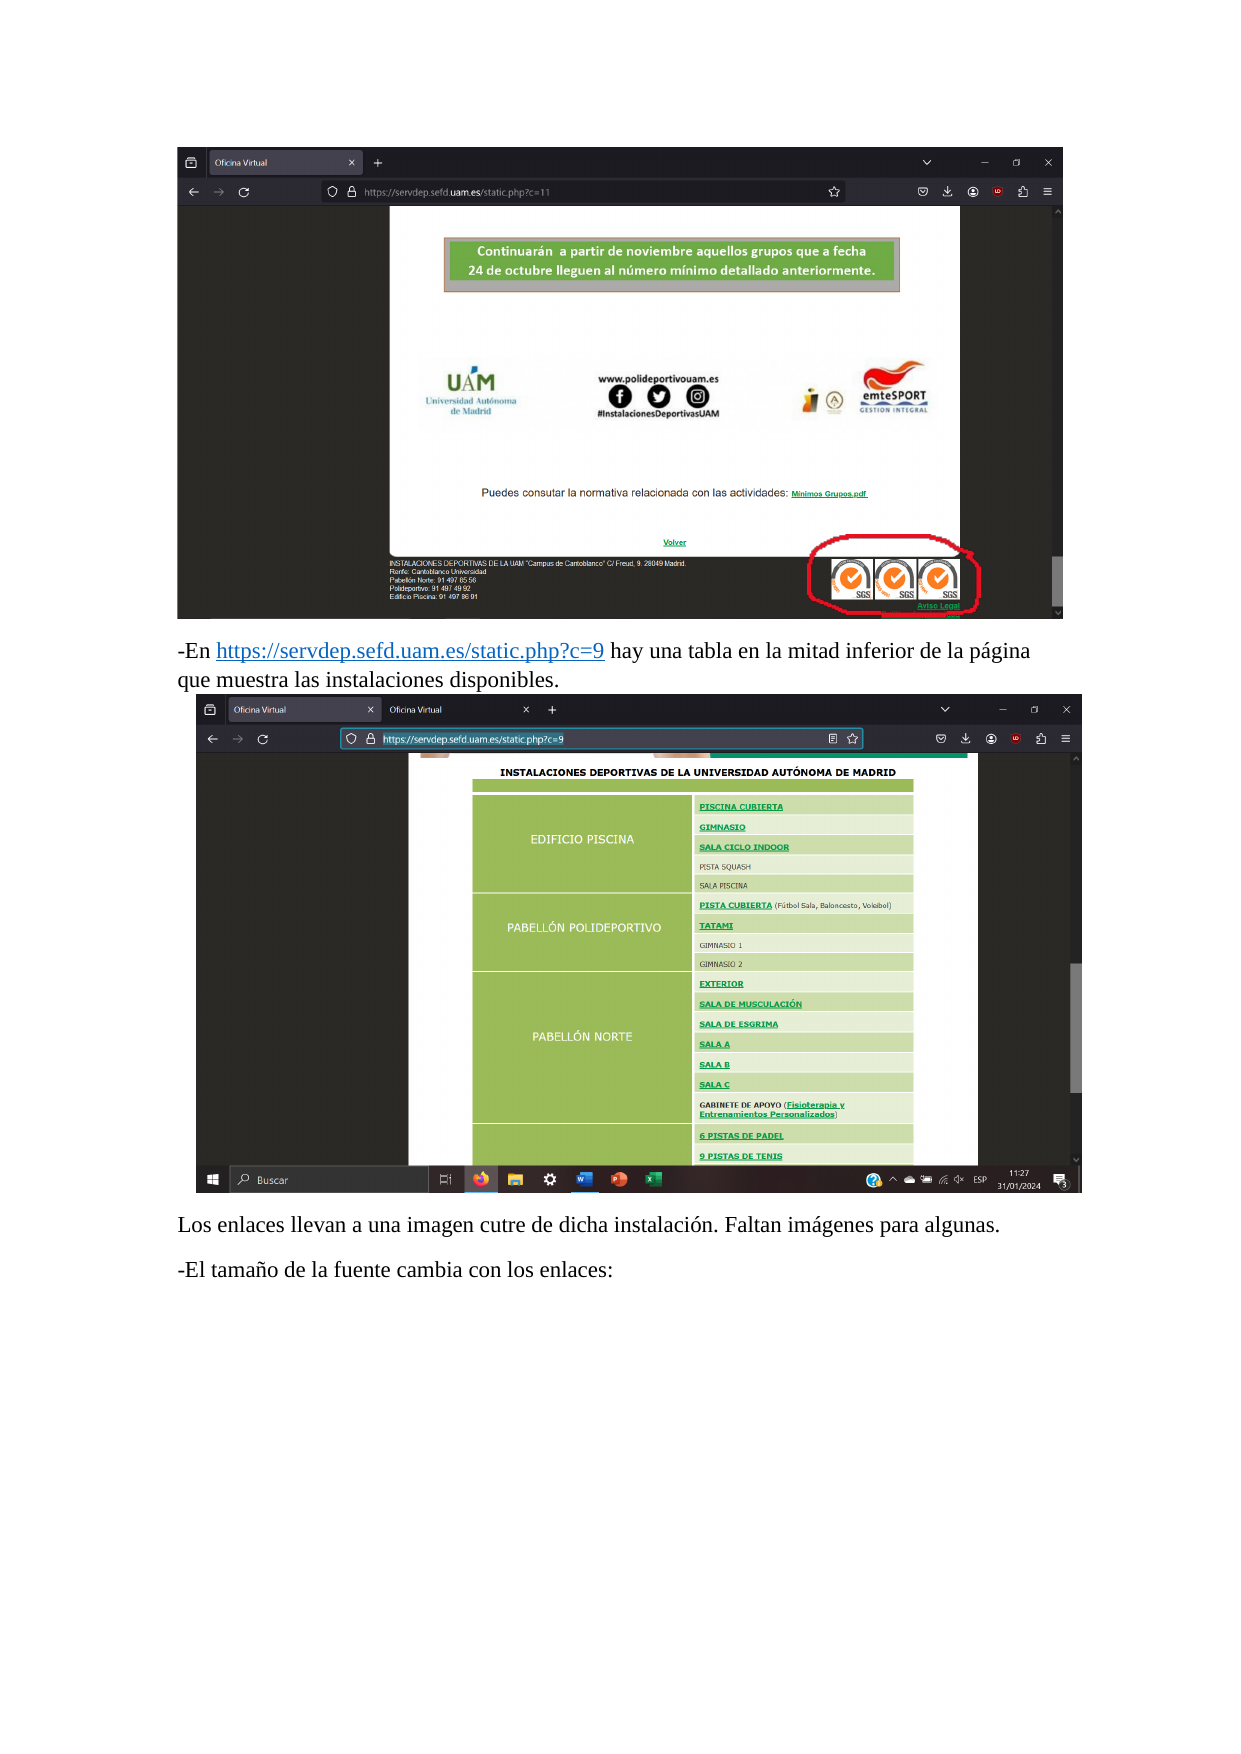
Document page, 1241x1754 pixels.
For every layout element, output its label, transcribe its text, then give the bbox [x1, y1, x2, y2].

text Los enlaces llevan a una imagen cutre de dicha instalación. Faltan imágenes para algunas. [177, 1211, 1063, 1238]
text -El tamaño de la fuente cambia con los enlaces: [177, 1257, 1063, 1283]
picture [177, 147, 1063, 619]
text -En https://servdep.sefd.uam.es/static.php?c=9 hay una tabla en la mitad inferior de la página que muestra las instalaciones disponibles. [177, 637, 1063, 1193]
